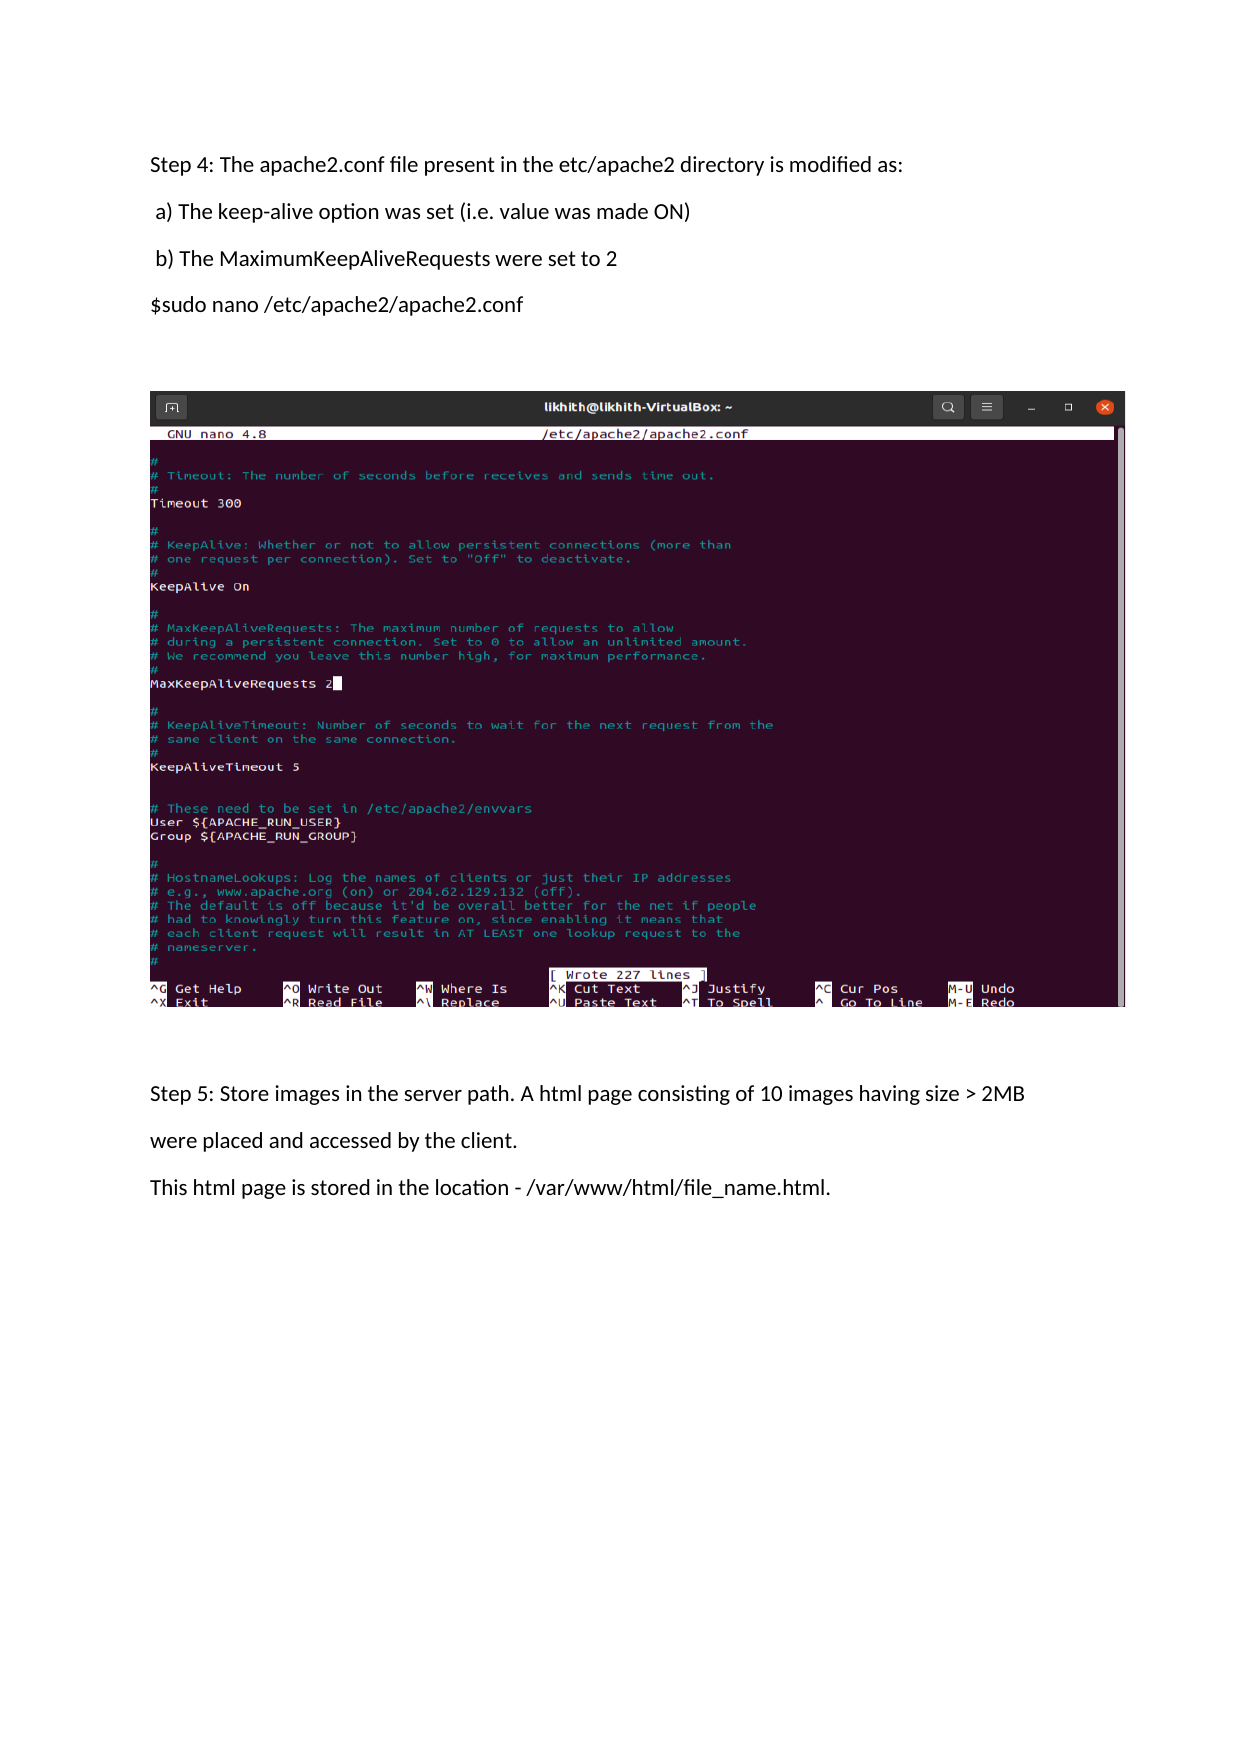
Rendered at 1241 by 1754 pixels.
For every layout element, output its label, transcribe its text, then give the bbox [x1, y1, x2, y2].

text Step 5: Store images in the server path. A html page consisting of 10 images having size > 2MB [150, 1079, 1090, 1107]
text a) The keep-alive option was set (i.e. value was made ON) [150, 197, 1090, 225]
text were placed and accessed by the client. [150, 1126, 1090, 1154]
text This html page is stored in the location - /var/www/html/file_name.html. [150, 1173, 1090, 1201]
text b) The MaximumKeepAliveRequests were set to 2 [150, 244, 1090, 272]
text Step 4: The apache2.conf file present in the etc/apache2 directory is modified as: [150, 150, 1090, 178]
picture [150, 391, 1125, 1007]
text $sudo nano /etc/apache2/apache2.conf [150, 291, 1090, 319]
